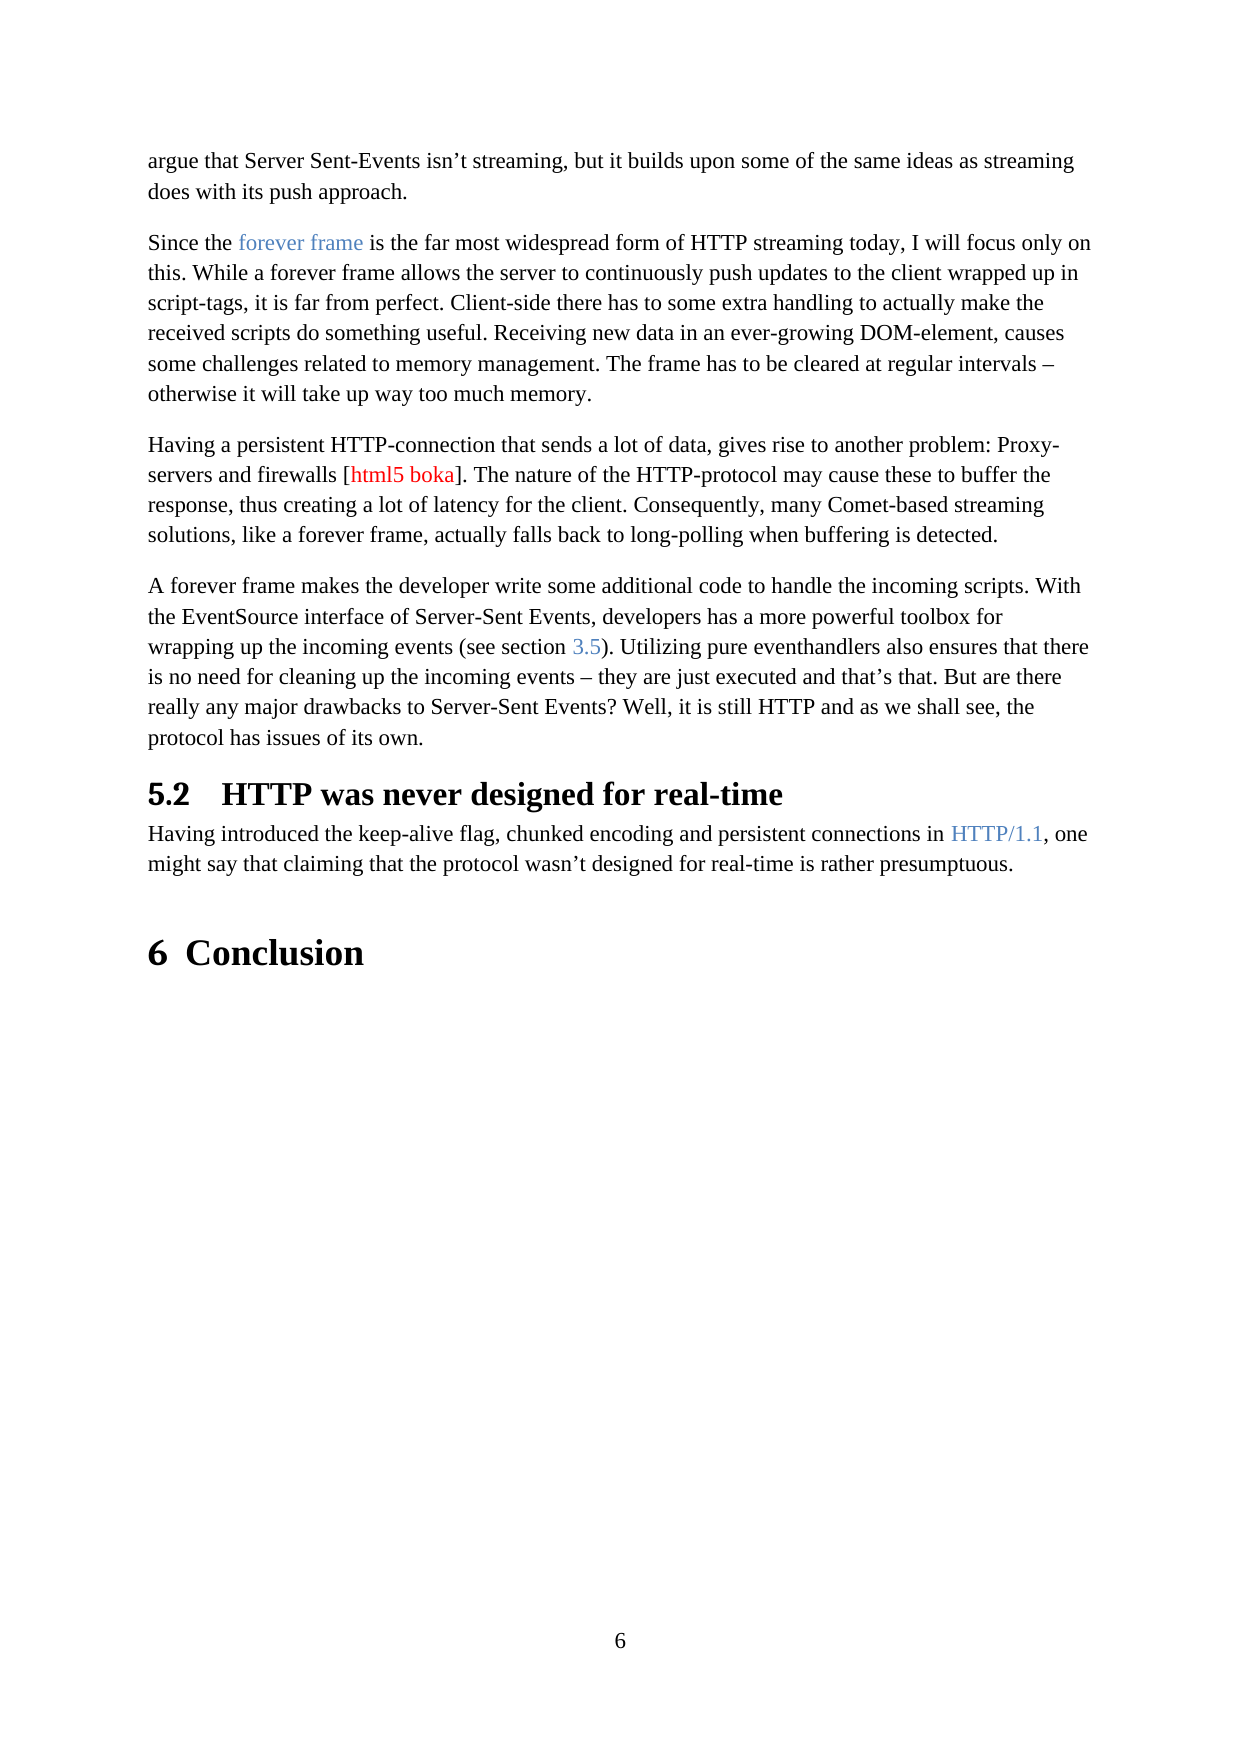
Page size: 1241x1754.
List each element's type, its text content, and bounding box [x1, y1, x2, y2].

subtitle HTTP was never designed for real-time [148, 775, 1093, 814]
subtitle Conclusion [148, 930, 1093, 975]
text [148, 148, 1093, 204]
text Having a persistent HTTP-connection that sends a lot of data, gives rise to another problem: Proxy-servers and firewalls [html5 boka]. The nature of the HTTP-protocol may cause these to buffer the response, thus creating a lot of latency for the client. Consequently, many Comet-based streaming solutions, like a forever frame, actually falls back to long-polling when buffering is detected. [148, 431, 1093, 548]
